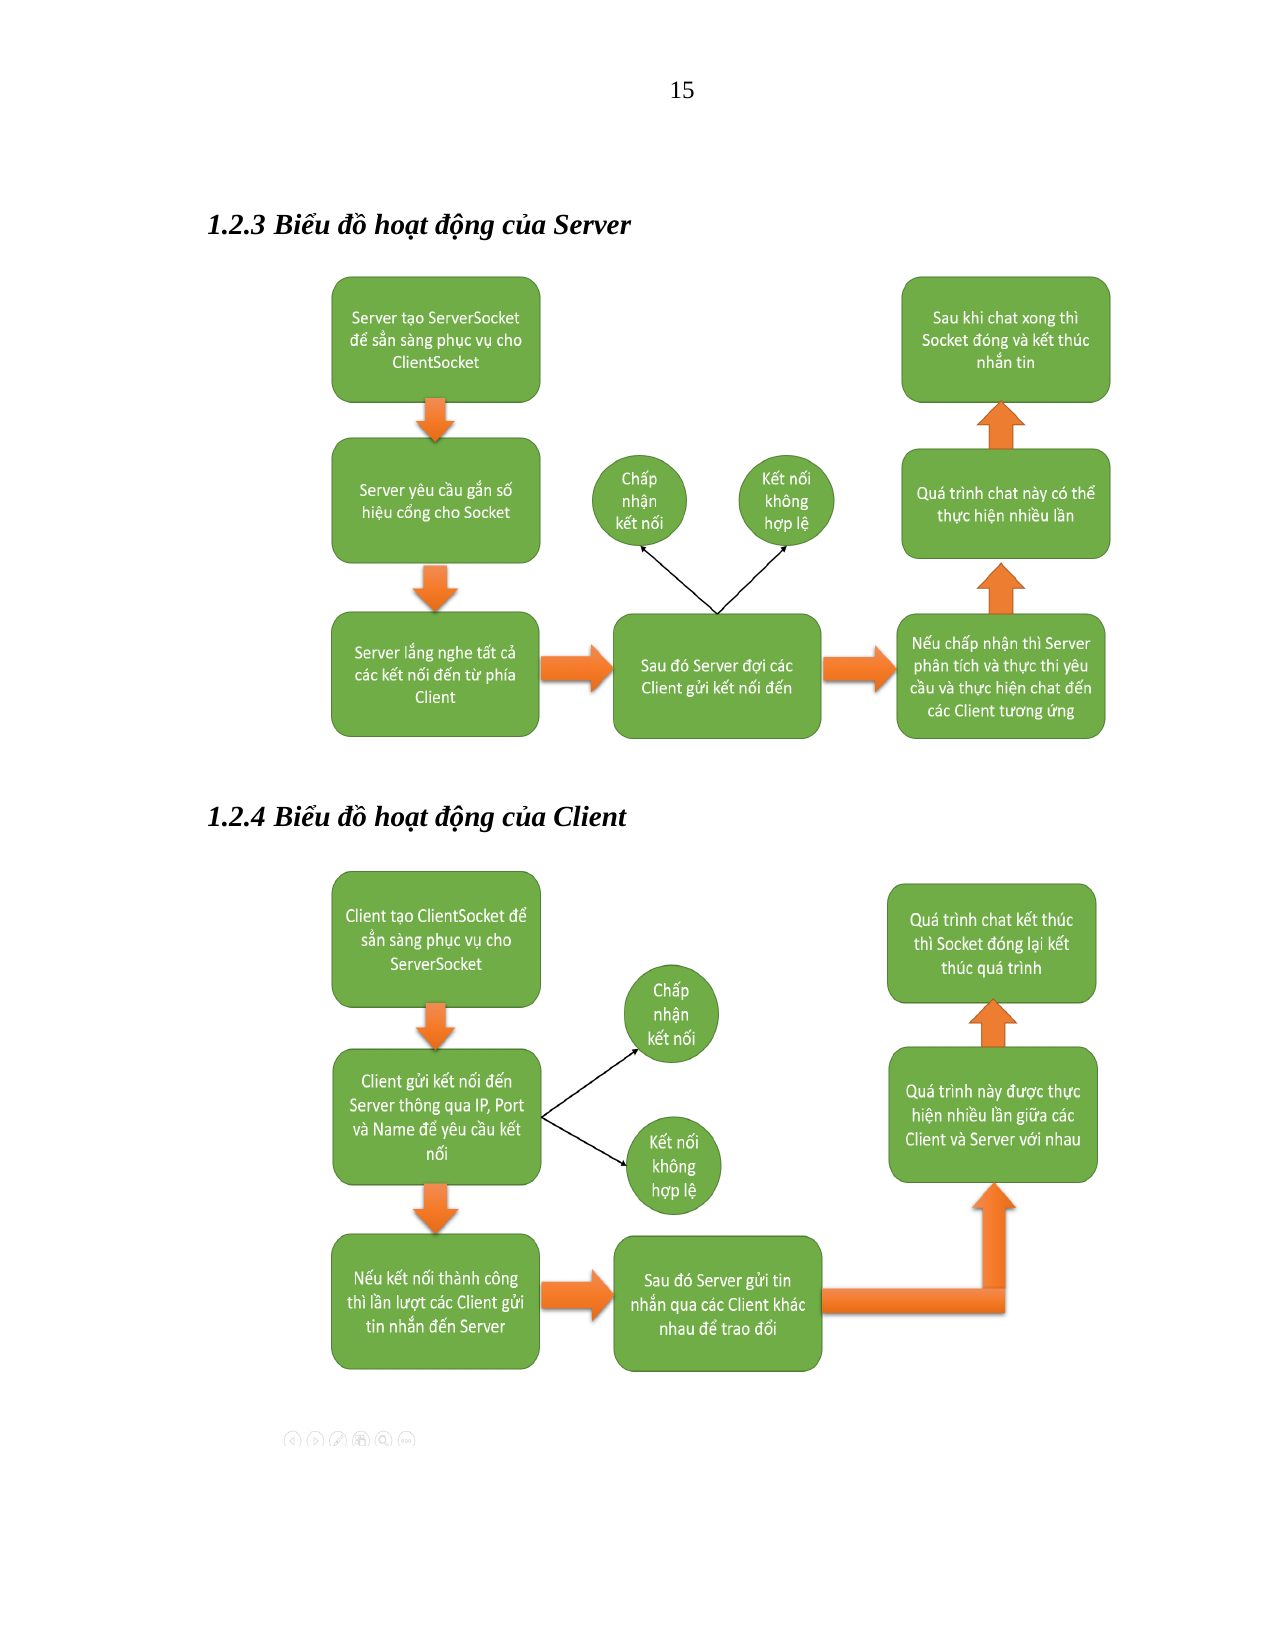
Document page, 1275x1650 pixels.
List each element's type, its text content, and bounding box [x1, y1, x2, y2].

list Biểu đồ hoạt động của Client [236, 799, 1157, 833]
picture [281, 849, 1161, 1446]
picture [281, 257, 1168, 784]
list Biểu đồ hoạt động của Server [236, 207, 1157, 240]
